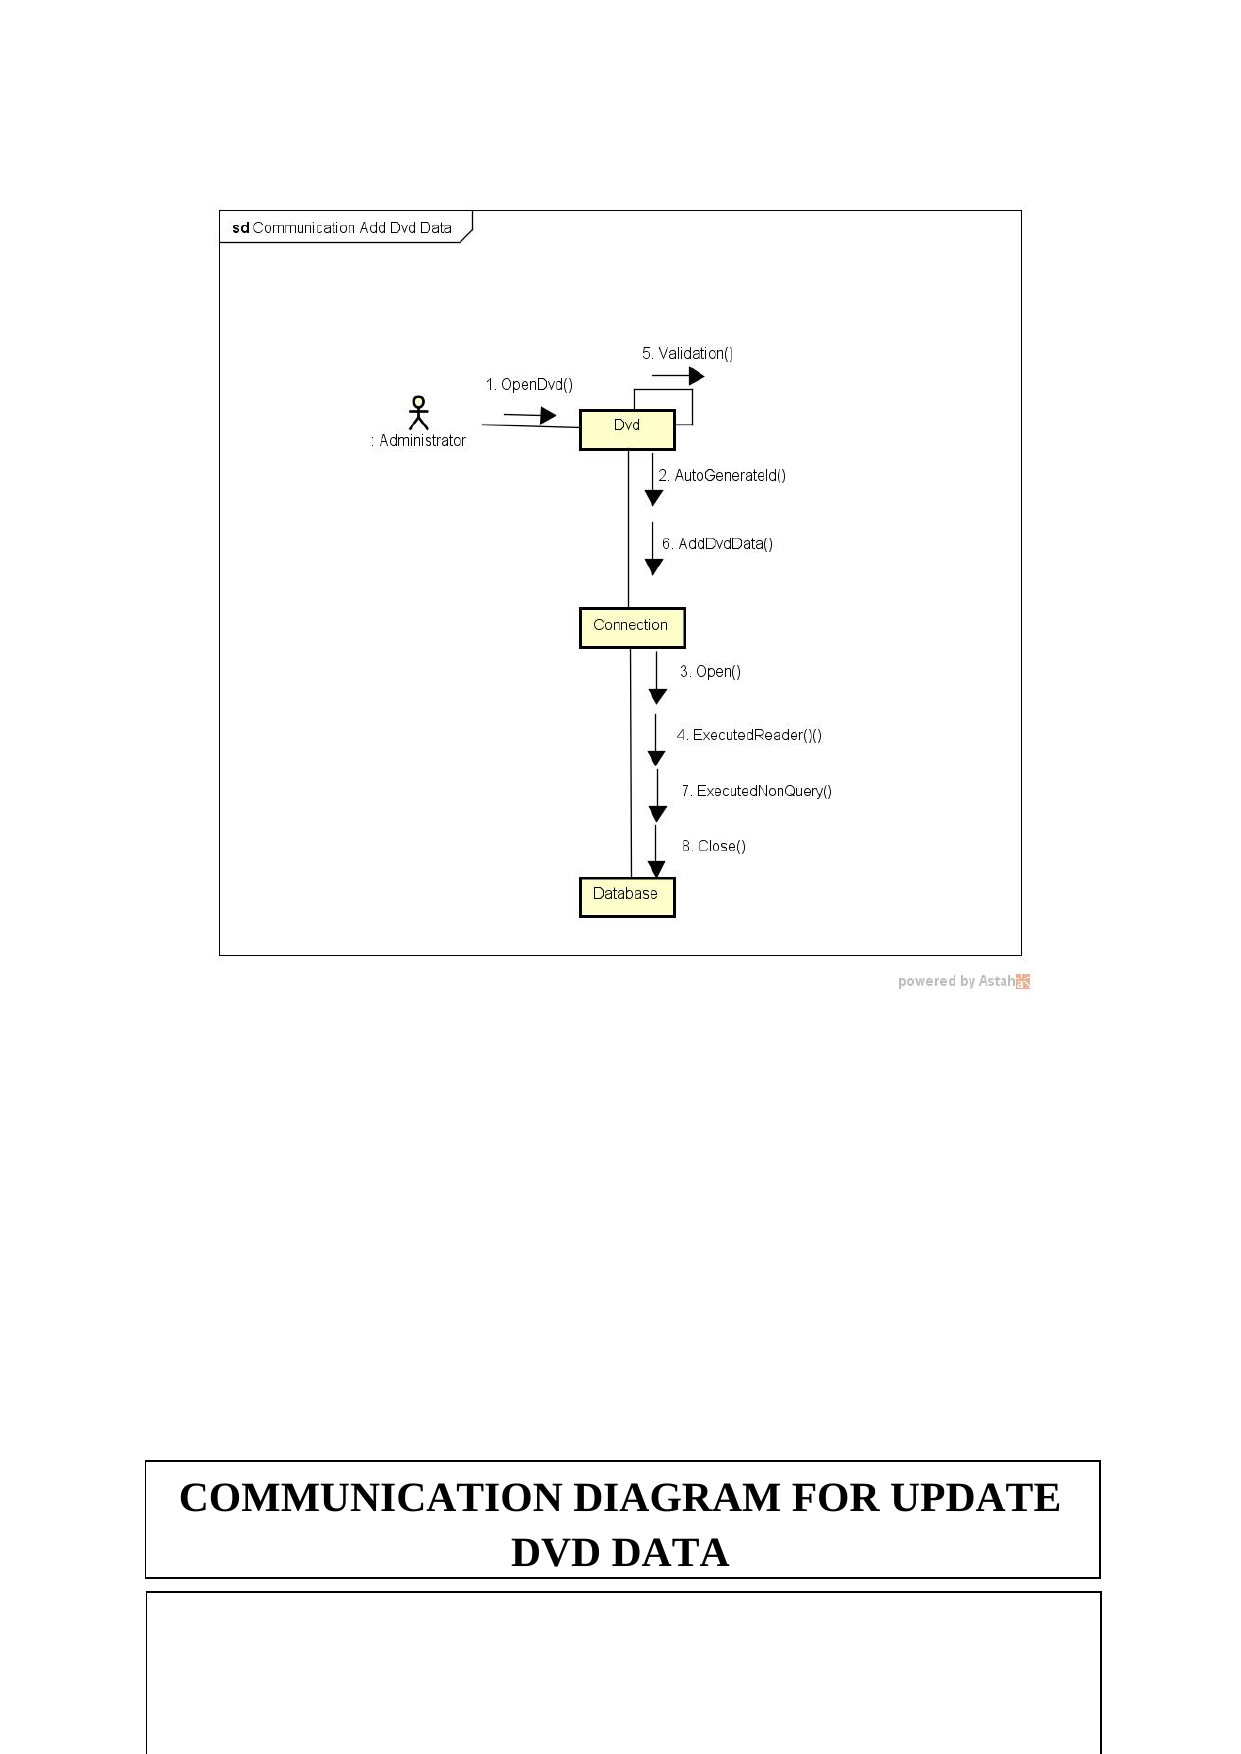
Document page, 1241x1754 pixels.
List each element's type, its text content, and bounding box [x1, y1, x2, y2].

picture [206, 197, 1034, 993]
text COMMUNICATION DIAGRAM FOR UPDATE DVD DATA [150, 1472, 1090, 1575]
